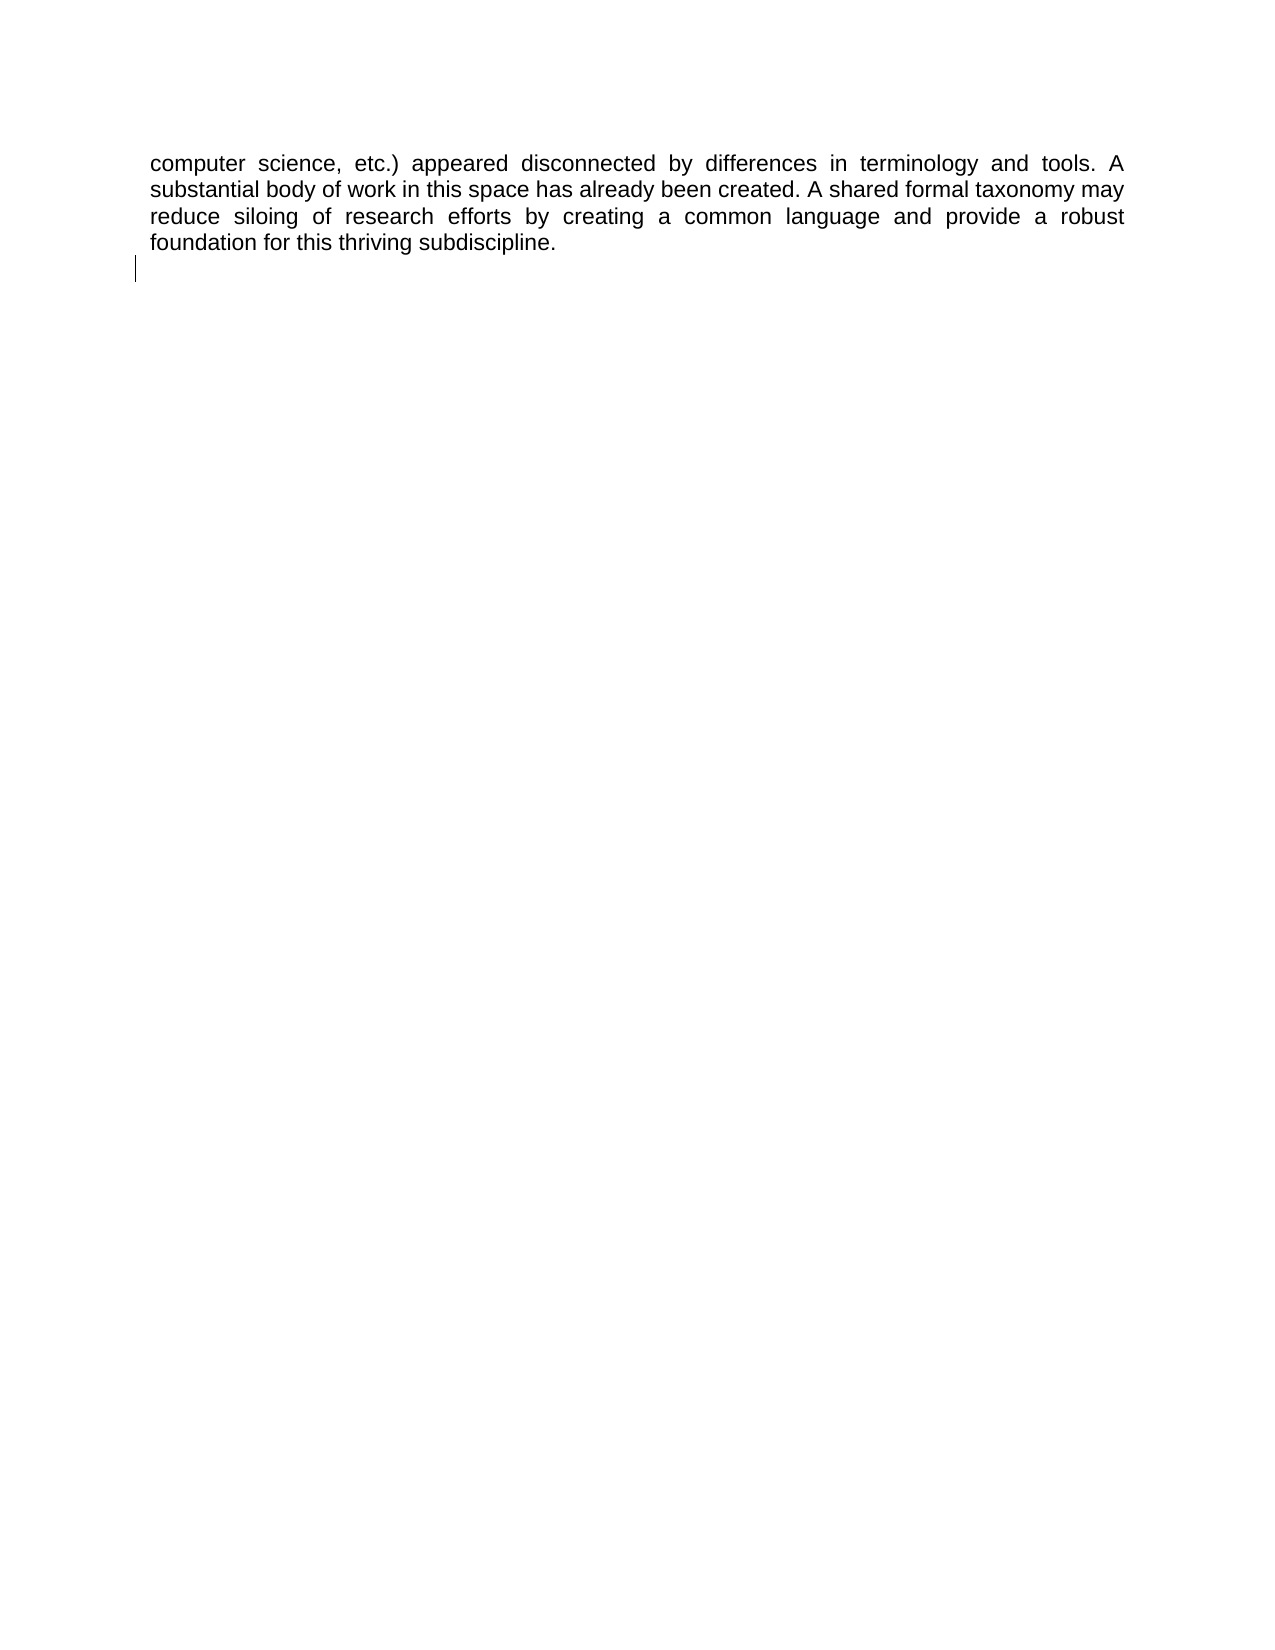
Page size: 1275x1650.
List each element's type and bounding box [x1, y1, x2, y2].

text [150, 150, 1125, 255]
